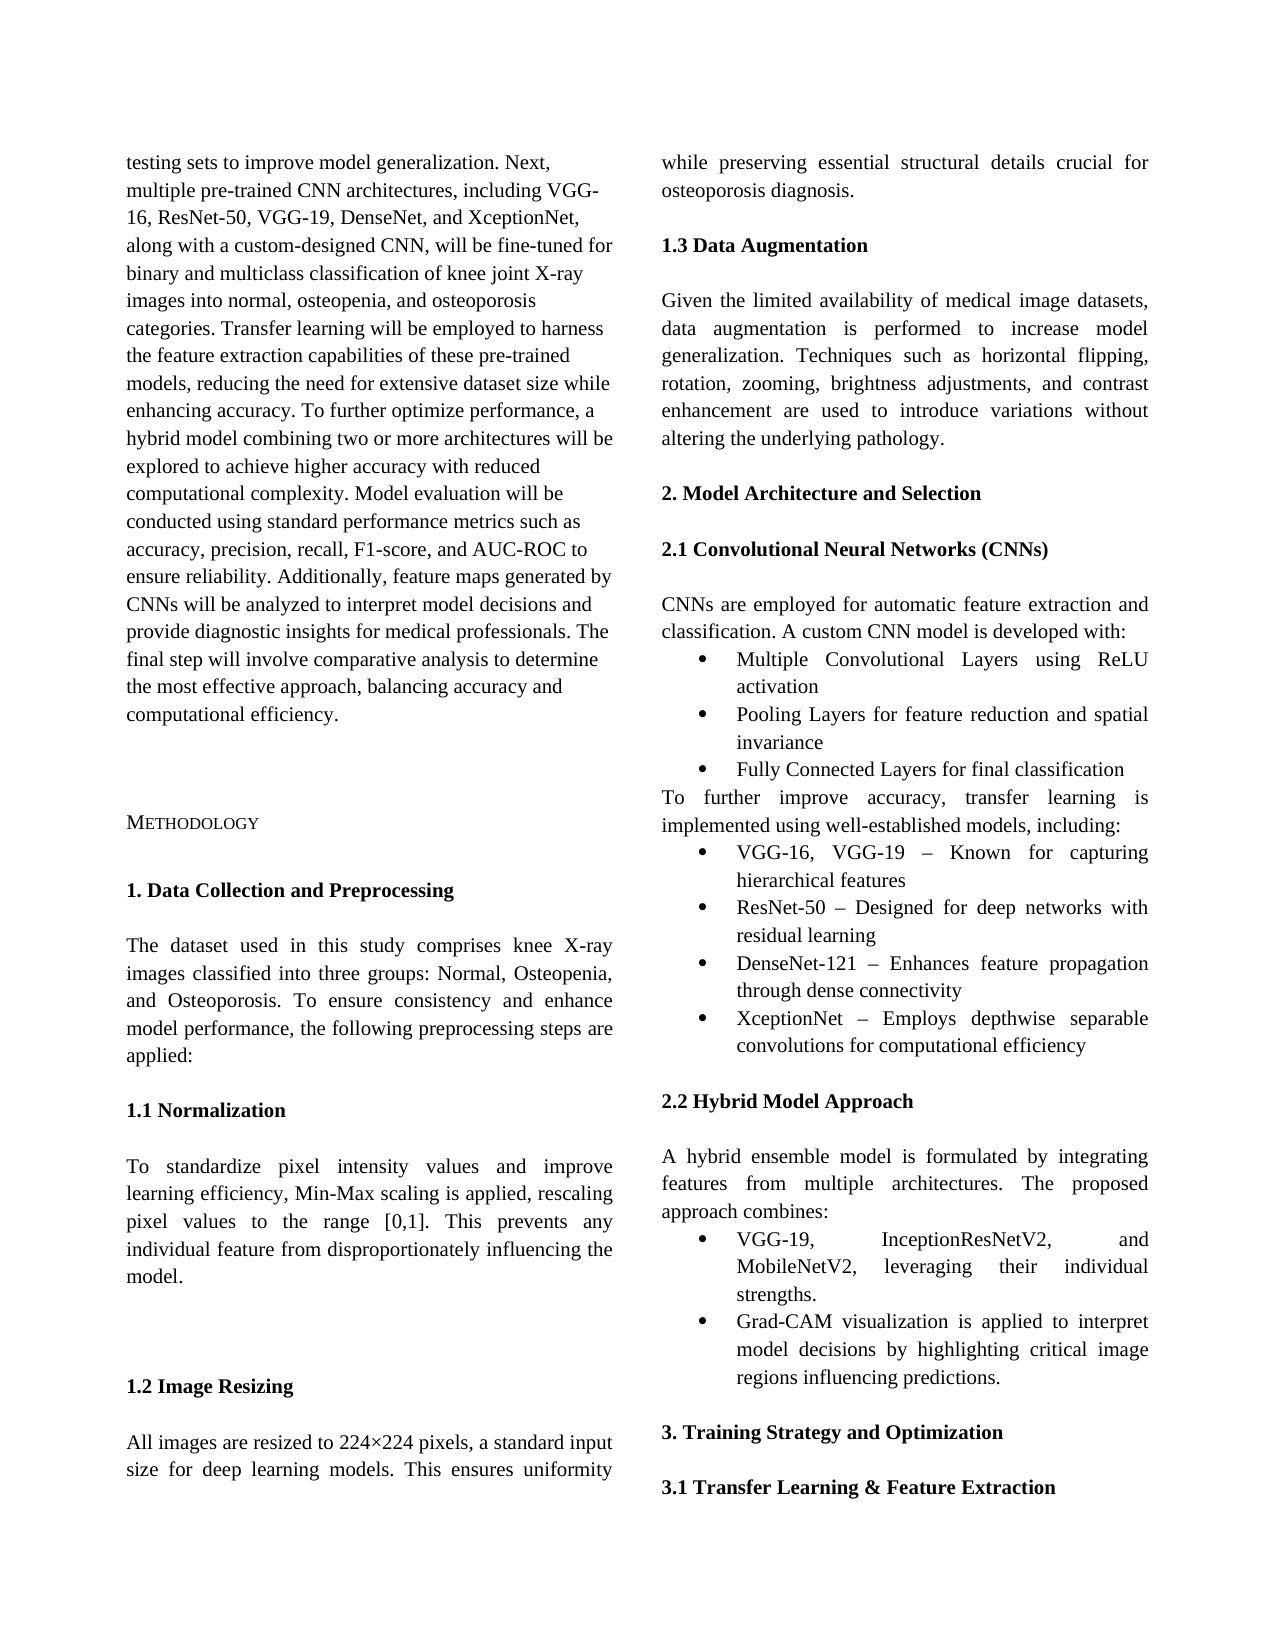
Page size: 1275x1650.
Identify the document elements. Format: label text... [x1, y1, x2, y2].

text 1.3 Data Augmentation [661, 233, 1149, 257]
list ResNet-50 – Designed for deep networks with residual learning [699, 895, 1149, 947]
text 1.1 Normalization [126, 1098, 613, 1122]
list VGG-16, VGG-19 – Known for capturing hierarchical features [699, 840, 1149, 892]
text Given the limited availability of medical image datasets, data augmentation is performed to increase model generalization. Techniques such as horizontal flipping, rotation, zooming, brightness adjustments, and contrast enhancement are used to introduce variations without altering the underlying pathology. [661, 288, 1149, 450]
text To standardize pixel intensity values and improve learning efficiency, Min-Max scaling is applied, rescaling pixel values to the range [0,1]. This prevents any individual feature from disproportionately influencing the model. [126, 1154, 613, 1288]
text All images are resized to 224×224 pixels, a standard input size for deep learning models. This ensures uniformity while preserving essential structural details crucial for osteoporosis diagnosis. [126, 1430, 613, 1481]
subtitle Methodology [126, 810, 613, 834]
text 3.1 Transfer Learning & Feature Extraction [661, 1475, 1149, 1499]
list VGG-19, InceptionResNetV2, and MobileNetV2, leveraging their individual strengths. [699, 1227, 1149, 1306]
list Pooling Layers for feature reduction and spatial invariance [699, 702, 1149, 754]
text To further improve accuracy, transfer learning is implemented using well-established models, including: [661, 785, 1149, 837]
list Grad-CAM visualization is applied to interpret model decisions by highlighting critical image regions influencing predictions. [699, 1309, 1149, 1389]
text 2.1 Convolutional Neural Networks (CNNs) [661, 536, 1149, 561]
text The dataset used in this study comprises knee X-ray images classified into three groups: Normal, Osteopenia, and Osteoporosis. To ensure consistency and enhance model performance, the following preprocessing steps are applied: [126, 933, 613, 1067]
text 2.2 Hybrid Model Approach [661, 1088, 1149, 1113]
list XceptionNet – Employs depthwise separable convolutions for computational efficiency [699, 1006, 1149, 1057]
list Multiple Convolutional Layers using ReLU activation [699, 647, 1149, 698]
text 1.2 Image Resizing [126, 1374, 613, 1398]
list Fully Connected Layers for final classification [699, 757, 1149, 781]
text 2. Model Architecture and Selection [661, 481, 1149, 505]
list DenseNet-121 – Enhances feature propagation through dense connectivity [699, 951, 1149, 1002]
text 1. Data Collection and Preprocessing [126, 878, 613, 902]
text All images are resized to 224×224 pixels, a standard input size for deep learning models. This ensures uniformity while preserving essential structural details crucial for osteoporosis diagnosis. [661, 150, 1149, 202]
text A hybrid ensemble model is formulated by integrating features from multiple architectures. The proposed approach combines: [661, 1144, 1149, 1223]
text CNNs are employed for automatic feature extraction and classification. A custom CNN model is developed with: [661, 592, 1149, 643]
text 3. Training Strategy and Optimization [661, 1420, 1149, 1444]
